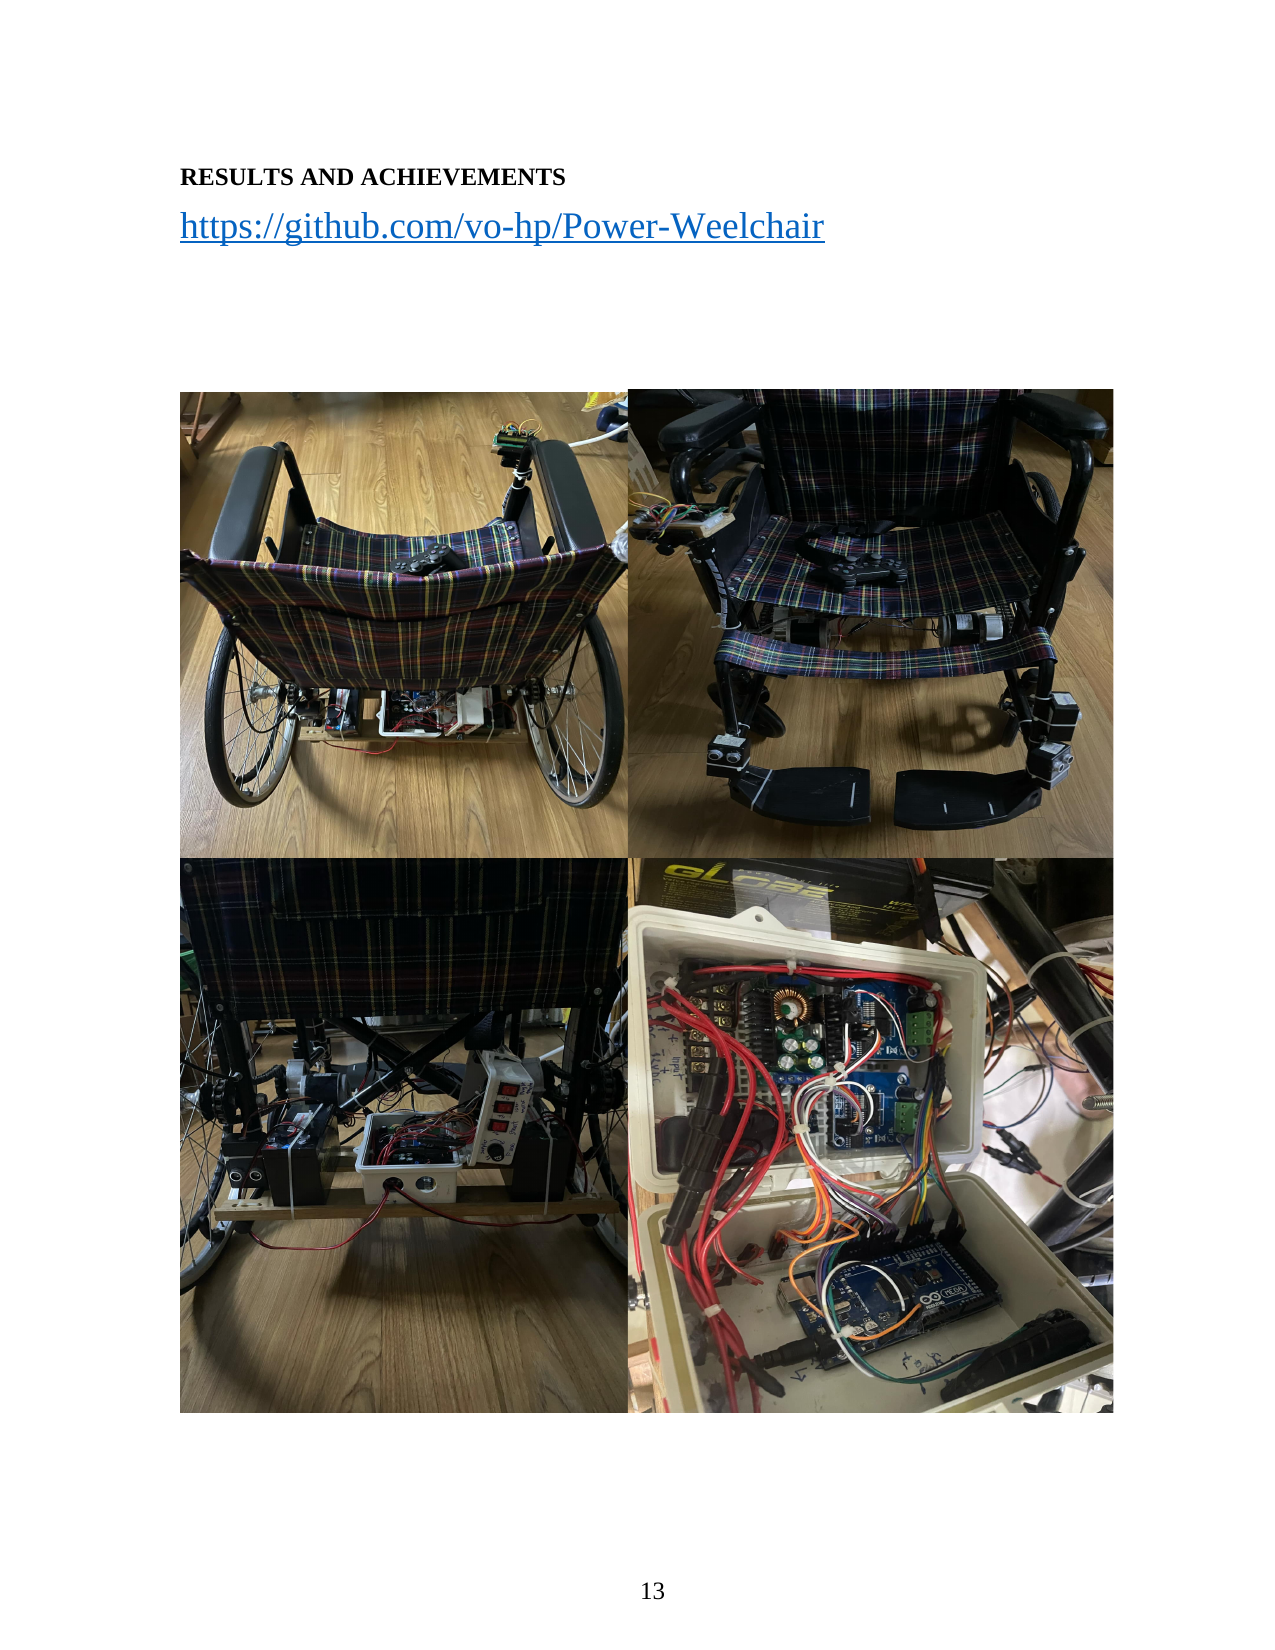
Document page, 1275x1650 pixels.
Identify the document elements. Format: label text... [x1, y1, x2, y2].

text https://github.com/vo-hp/Power-Weelchair [180, 204, 1125, 247]
picture [180, 389, 1114, 1413]
